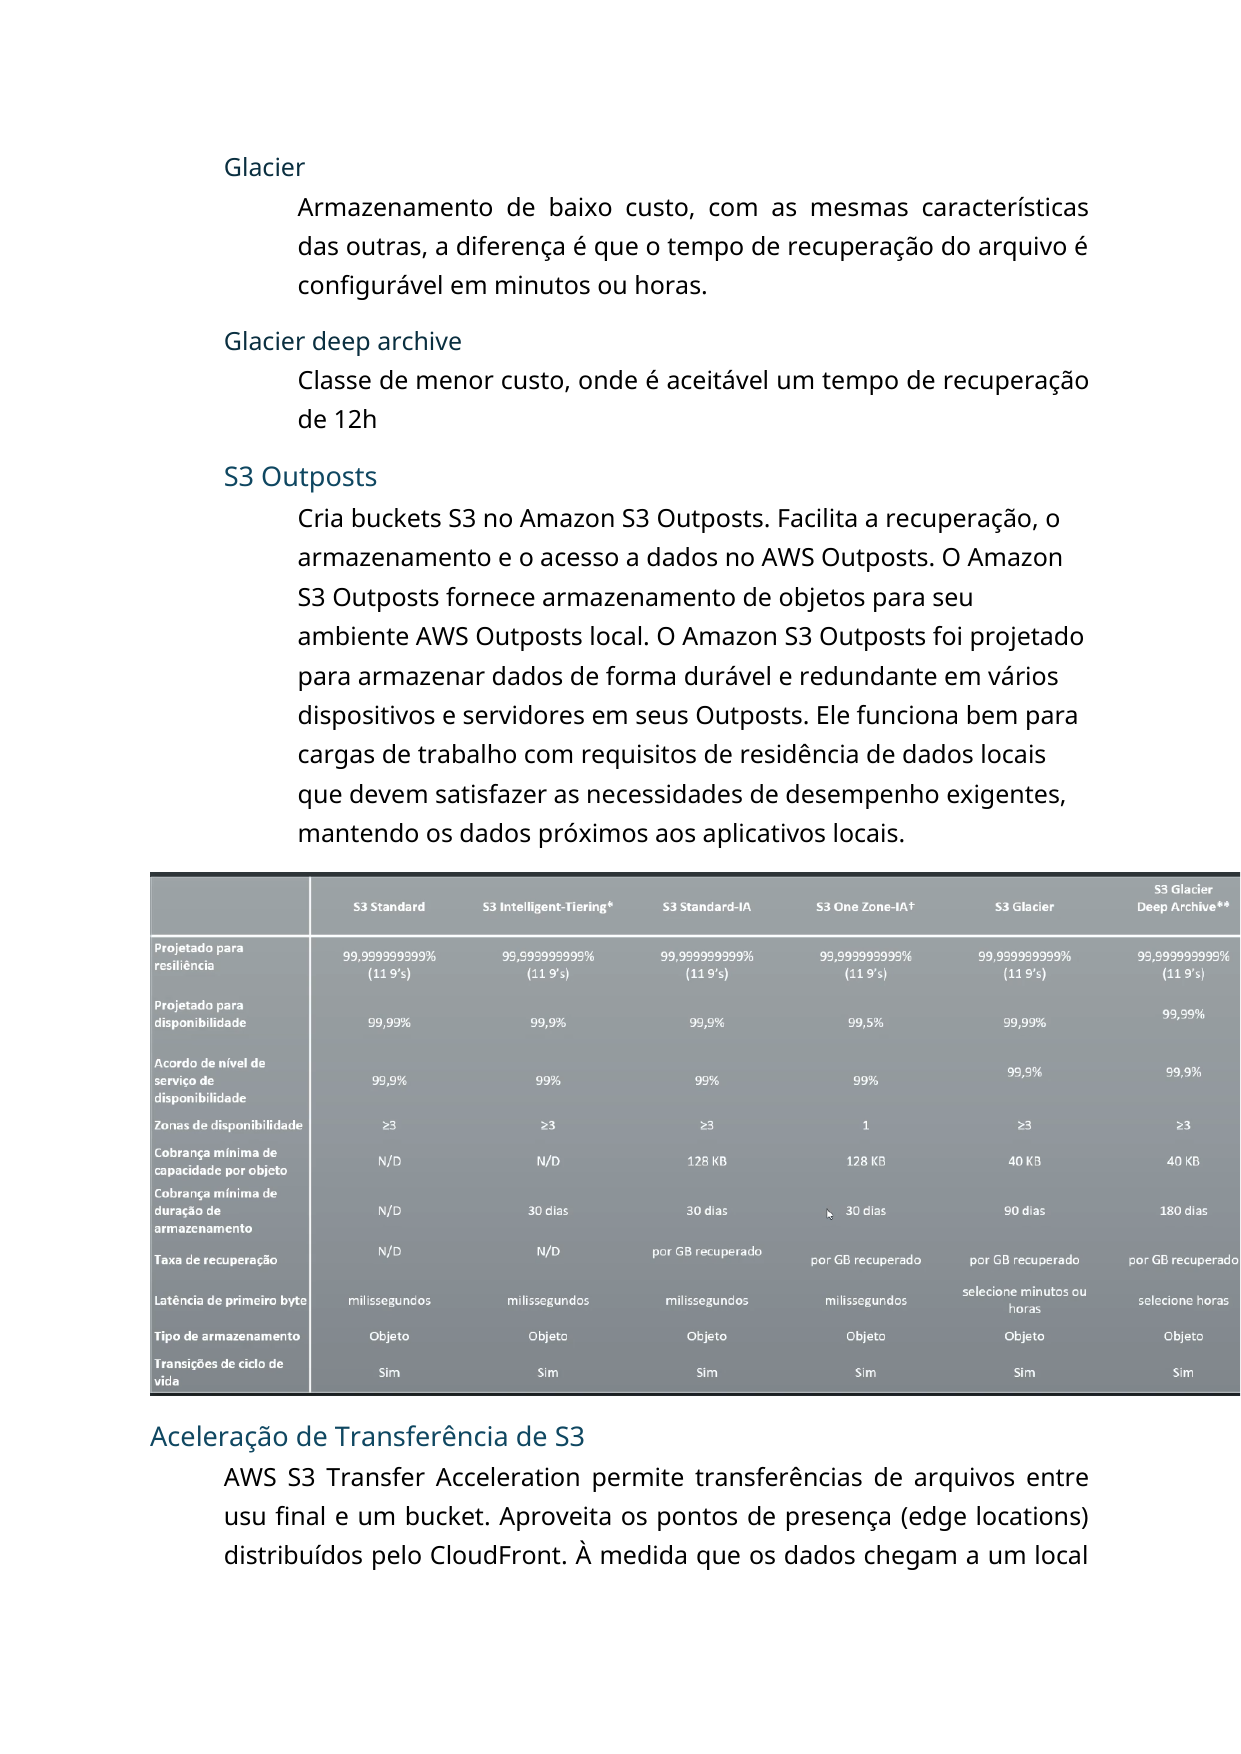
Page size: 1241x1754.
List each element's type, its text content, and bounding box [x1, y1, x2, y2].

text Cria buckets S3 no Amazon S3 Outposts. Facilita a recuperação, o armazenamento e o acesso a dados no AWS Outposts. O Amazon S3 Outposts fornece armazenamento de objetos para seu ambiente AWS Outposts local. O Amazon S3 Outposts foi projetado para armazenar dados de forma durável e redundante em vários dispositivos e servidores em seus Outposts. Ele funciona bem para cargas de trabalho com requisitos de residência de dados locais que devem satisfazer as necessidades de desempenho exigentes, mantendo os dados próximos aos aplicativos locais. [297, 500, 1090, 850]
subtitle Aceleração de Transferência de S3 [150, 1417, 1090, 1454]
subtitle Glacier deep archive [150, 323, 1090, 357]
text Classe de menor custo, onde é aceitável um tempo de recuperação de 12h [297, 362, 1090, 436]
subtitle Glacier [150, 150, 1090, 184]
text Armazenamento de baixo custo, com as mesmas características das outras, a diferença é que o tempo de recuperação do arquivo é configurável em minutos ou horas. [297, 189, 1090, 302]
subtitle S3 Outposts [150, 457, 1090, 494]
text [224, 1459, 1090, 1572]
picture [150, 872, 1241, 1396]
